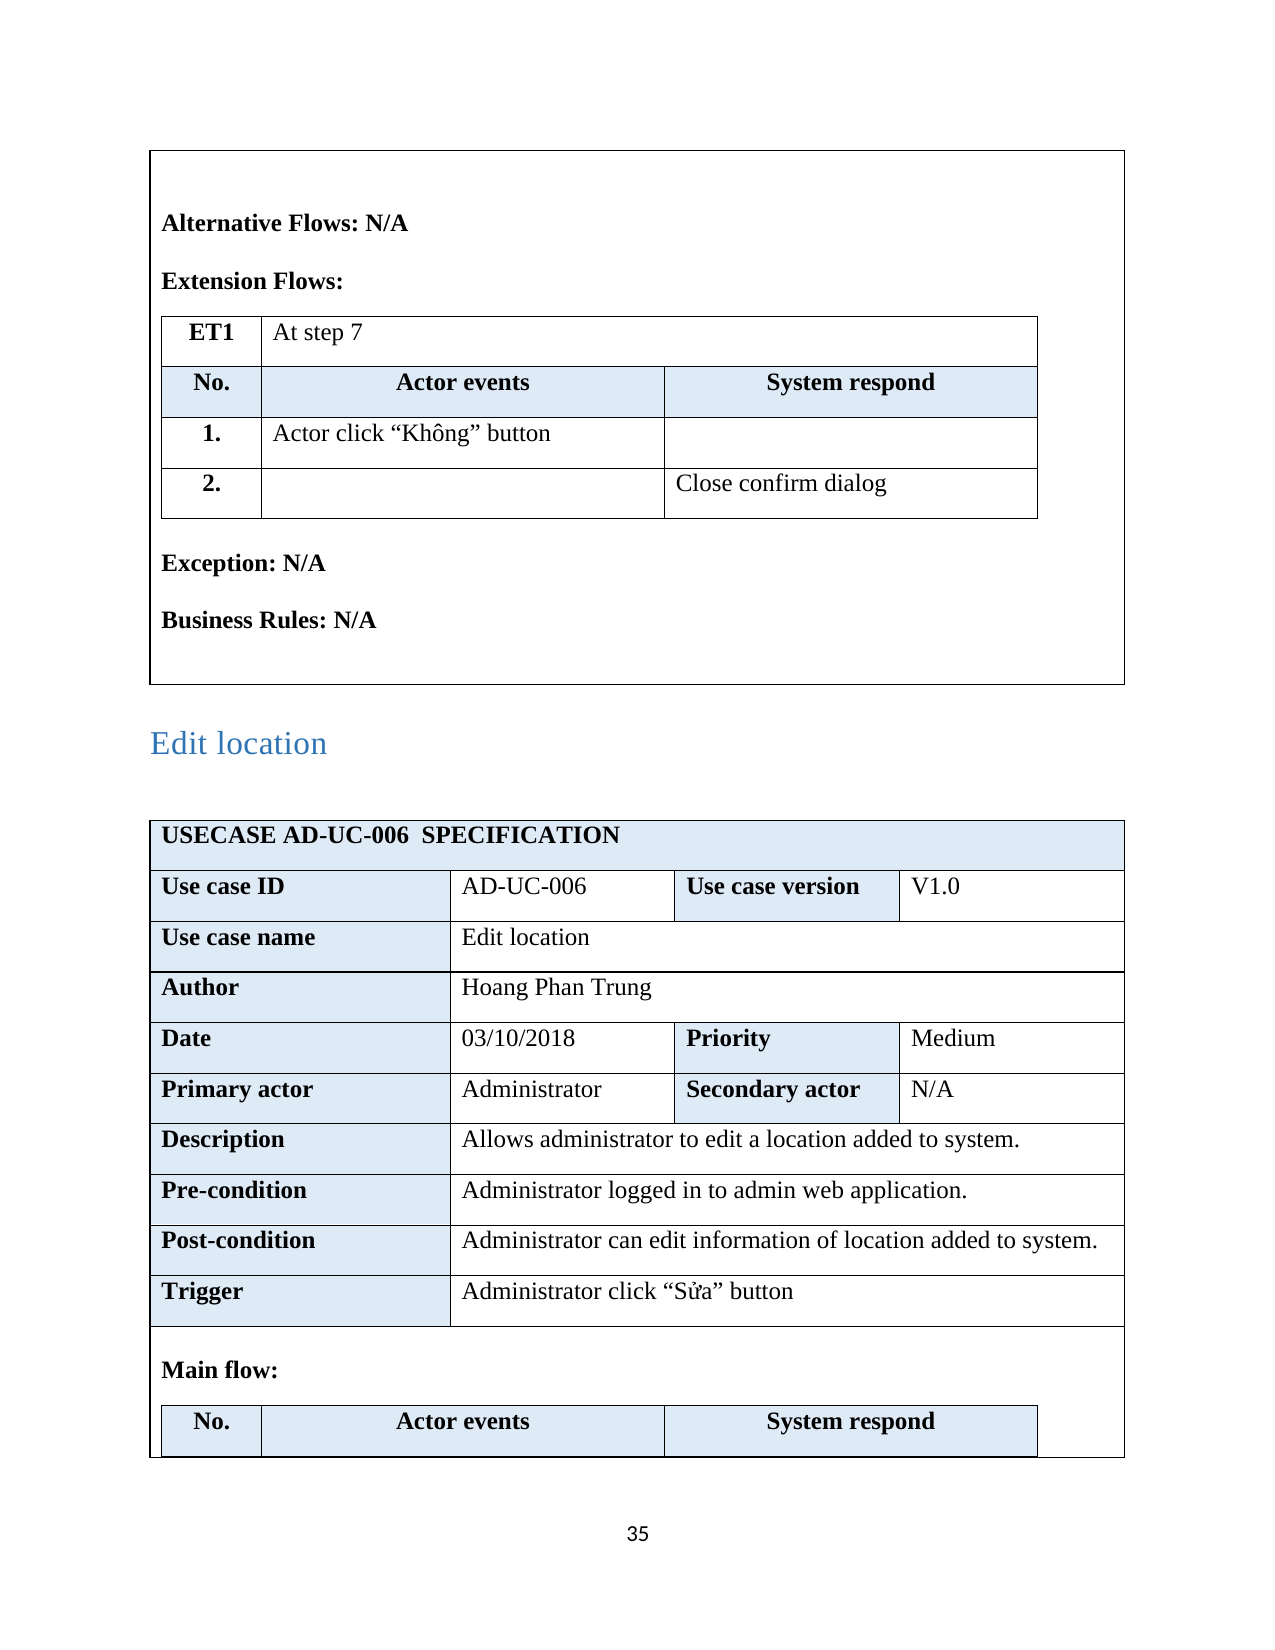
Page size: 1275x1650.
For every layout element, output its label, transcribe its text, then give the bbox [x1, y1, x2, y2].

table_cell Author [151, 973, 450, 1022]
title Edit location [150, 723, 1125, 761]
table_cell Administrator can edit information of location added to system. [451, 1226, 1124, 1275]
table_cell Allows administrator to edit a location added to system. [451, 1124, 1124, 1174]
table_header USECASE AD-UC-006 SPECIFICATION [151, 821, 1124, 870]
table_cell Secondary actor [675, 1074, 899, 1123]
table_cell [151, 151, 1124, 684]
table_cell Date [151, 1023, 450, 1073]
table_cell Administrator logged in to admin web application. [451, 1175, 1124, 1224]
table_cell Administrator click “Sửa” button [451, 1276, 1124, 1326]
table_cell V1.0 [900, 871, 1124, 921]
table_cell Use case ID [151, 871, 450, 921]
table_cell N/A [900, 1074, 1124, 1123]
table_cell Primary actor [151, 1074, 450, 1123]
table_cell Hoang Phan Trung [451, 973, 1124, 1022]
table_cell Use case version [675, 871, 899, 921]
table_cell Medium [900, 1023, 1124, 1073]
table_cell Priority [675, 1023, 899, 1073]
table_cell 03/10/2018 [451, 1023, 674, 1073]
table_cell Use case name [151, 922, 450, 971]
table_cell Administrator [451, 1074, 674, 1123]
table_cell Description [151, 1124, 450, 1174]
table_cell Edit location [451, 922, 1124, 971]
table_cell AD-UC-006 [451, 871, 674, 921]
table_cell Trigger [151, 1276, 450, 1326]
table_cell Pre-condition [151, 1175, 450, 1224]
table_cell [151, 1327, 1124, 1457]
table_cell Post-condition [151, 1226, 450, 1275]
